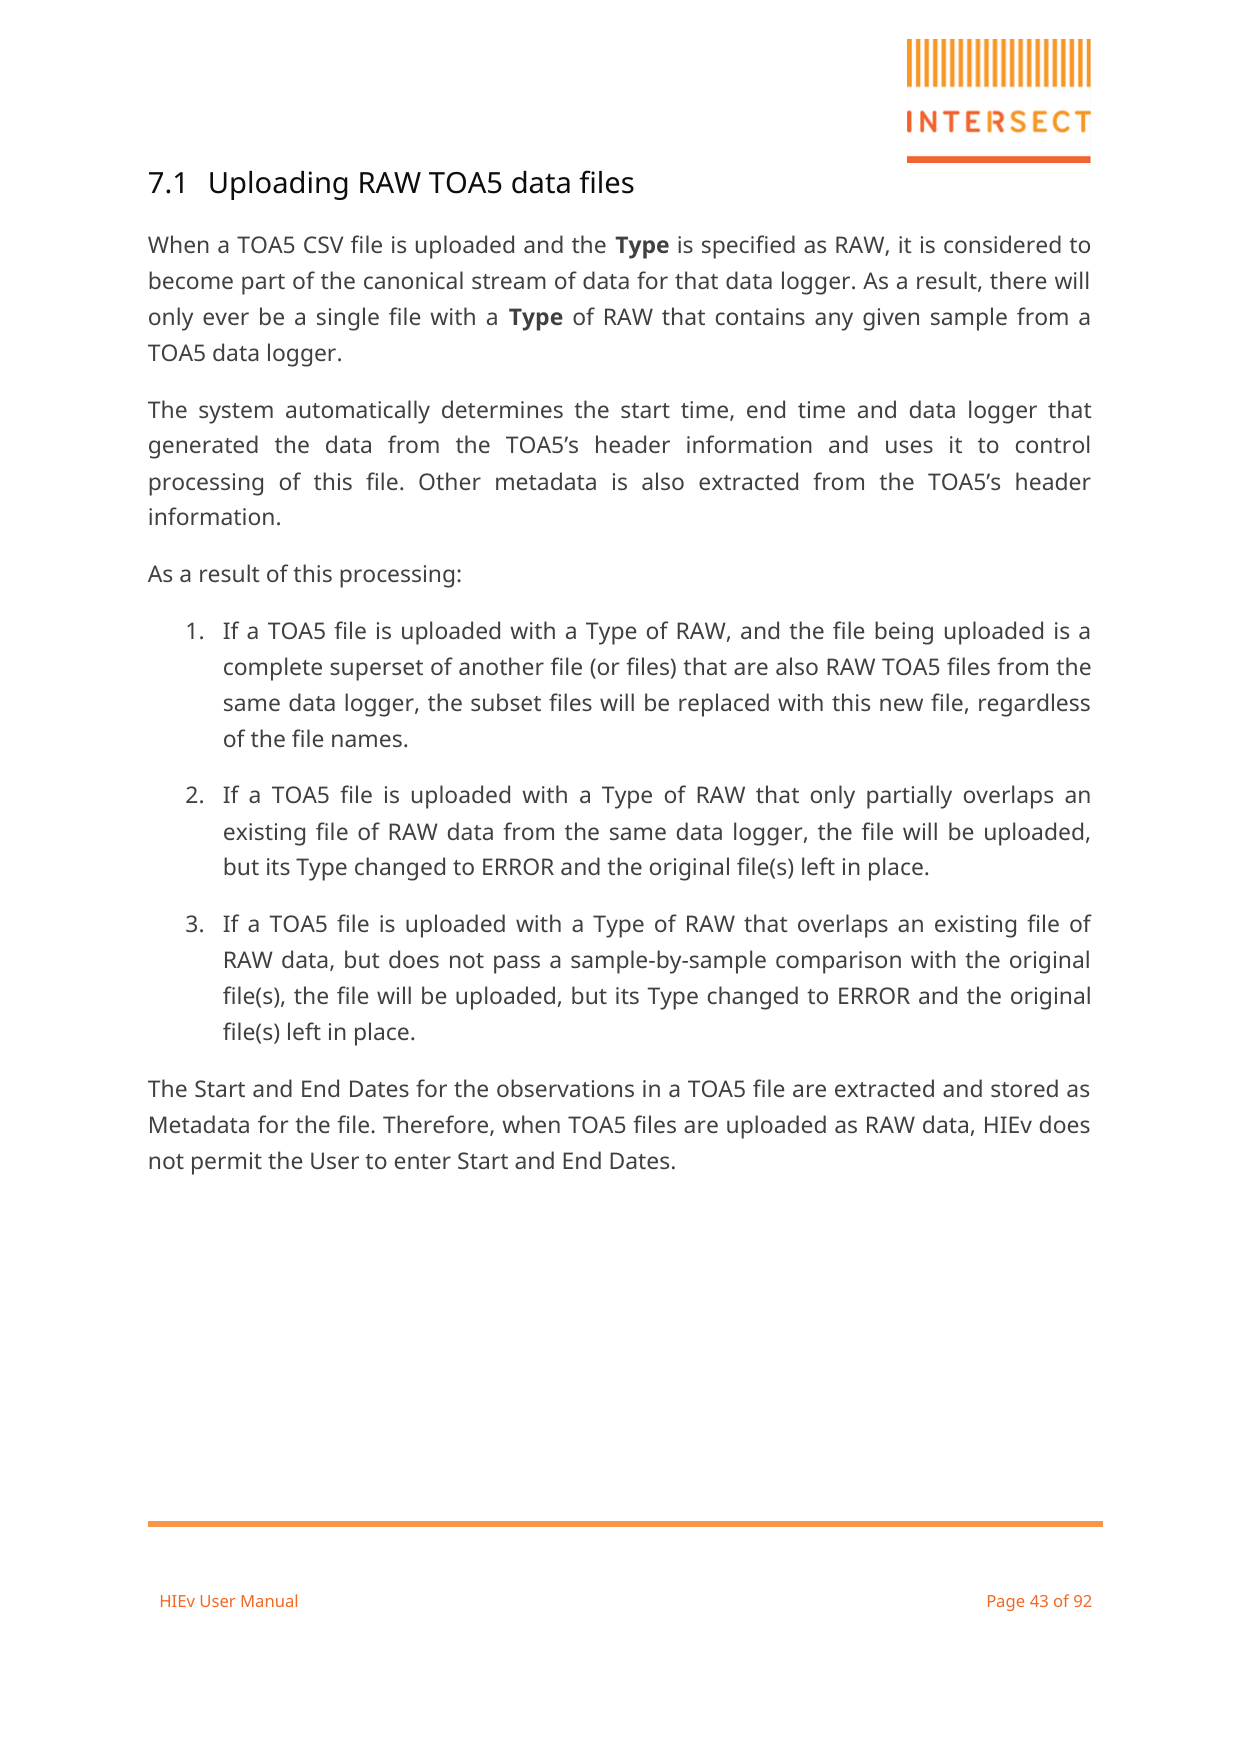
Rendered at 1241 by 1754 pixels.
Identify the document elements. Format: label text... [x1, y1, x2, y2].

text The Start and End Dates for the observations in a TOA5 file are extracted and stored as Metadata for the file. Therefore, when TOA5 files are uploaded as RAW data, HIEv does not permit the User to enter Start and End Dates. [148, 1073, 1092, 1176]
picture [905, 37, 1093, 165]
subtitle Uploading RAW TOA5 data files [148, 162, 1092, 202]
list If a TOA5 file is uploaded with a Type of RAW that overlaps an existing file of RAW data, but does not pass a sample-by-sample comparison with the original file(s), the file will be uploaded, but its Type changed to ERROR and the original file(s) left in place. [185, 908, 1092, 1047]
list If a TOA5 file is uploaded with a Type of RAW that only partially overlaps an existing file of RAW data from the same data logger, the file will be uploaded, but its Type changed to ERROR and the original file(s) left in place. [185, 779, 1092, 883]
text The system automatically determines the start time, end time and data logger that generated the data from the TOA5’s header information and uses it to control processing of this file. Other metadata is also extracted from the TOA5’s header information. [148, 393, 1092, 533]
text When a TOA5 CSV file is uploaded and the Type is specified as RAW, it is considered to become part of the canonical stream of data for that data logger. As a result, there will only ever be a single file with a Type of RAW that contains any given sample from a TOA5 data logger. [148, 229, 1092, 368]
text As a result of this processing: [148, 558, 1092, 589]
list If a TOA5 file is uploaded with a Type of RAW, and the file being uploaded is a complete superset of another file (or files) that are also RAW TOA5 files from the same data logger, the subset files will be replaced with this new file, regardless of the file names. [185, 615, 1092, 754]
